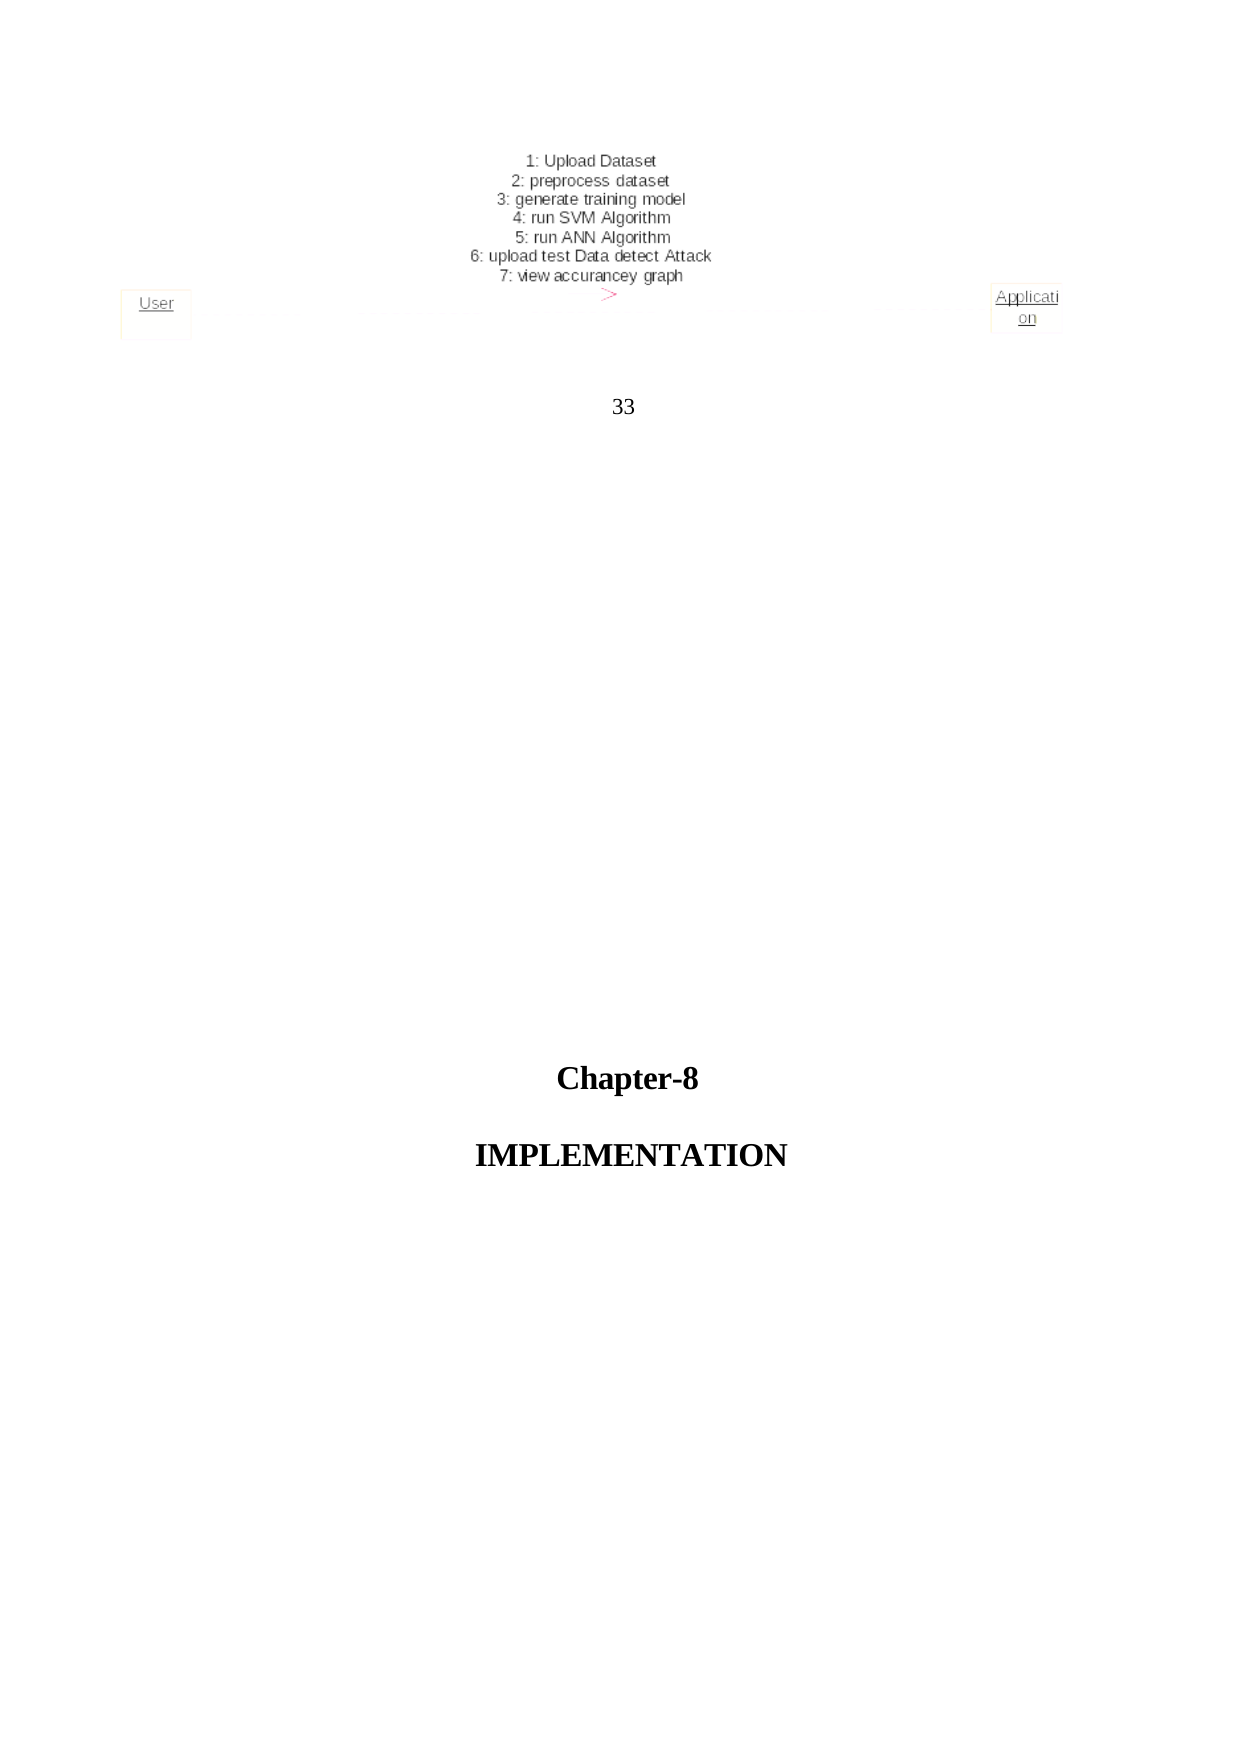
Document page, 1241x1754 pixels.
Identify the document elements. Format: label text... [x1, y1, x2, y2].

text IMPLEMENTATION [74, 1135, 1181, 1174]
text Chapter-8 [74, 1058, 1181, 1096]
